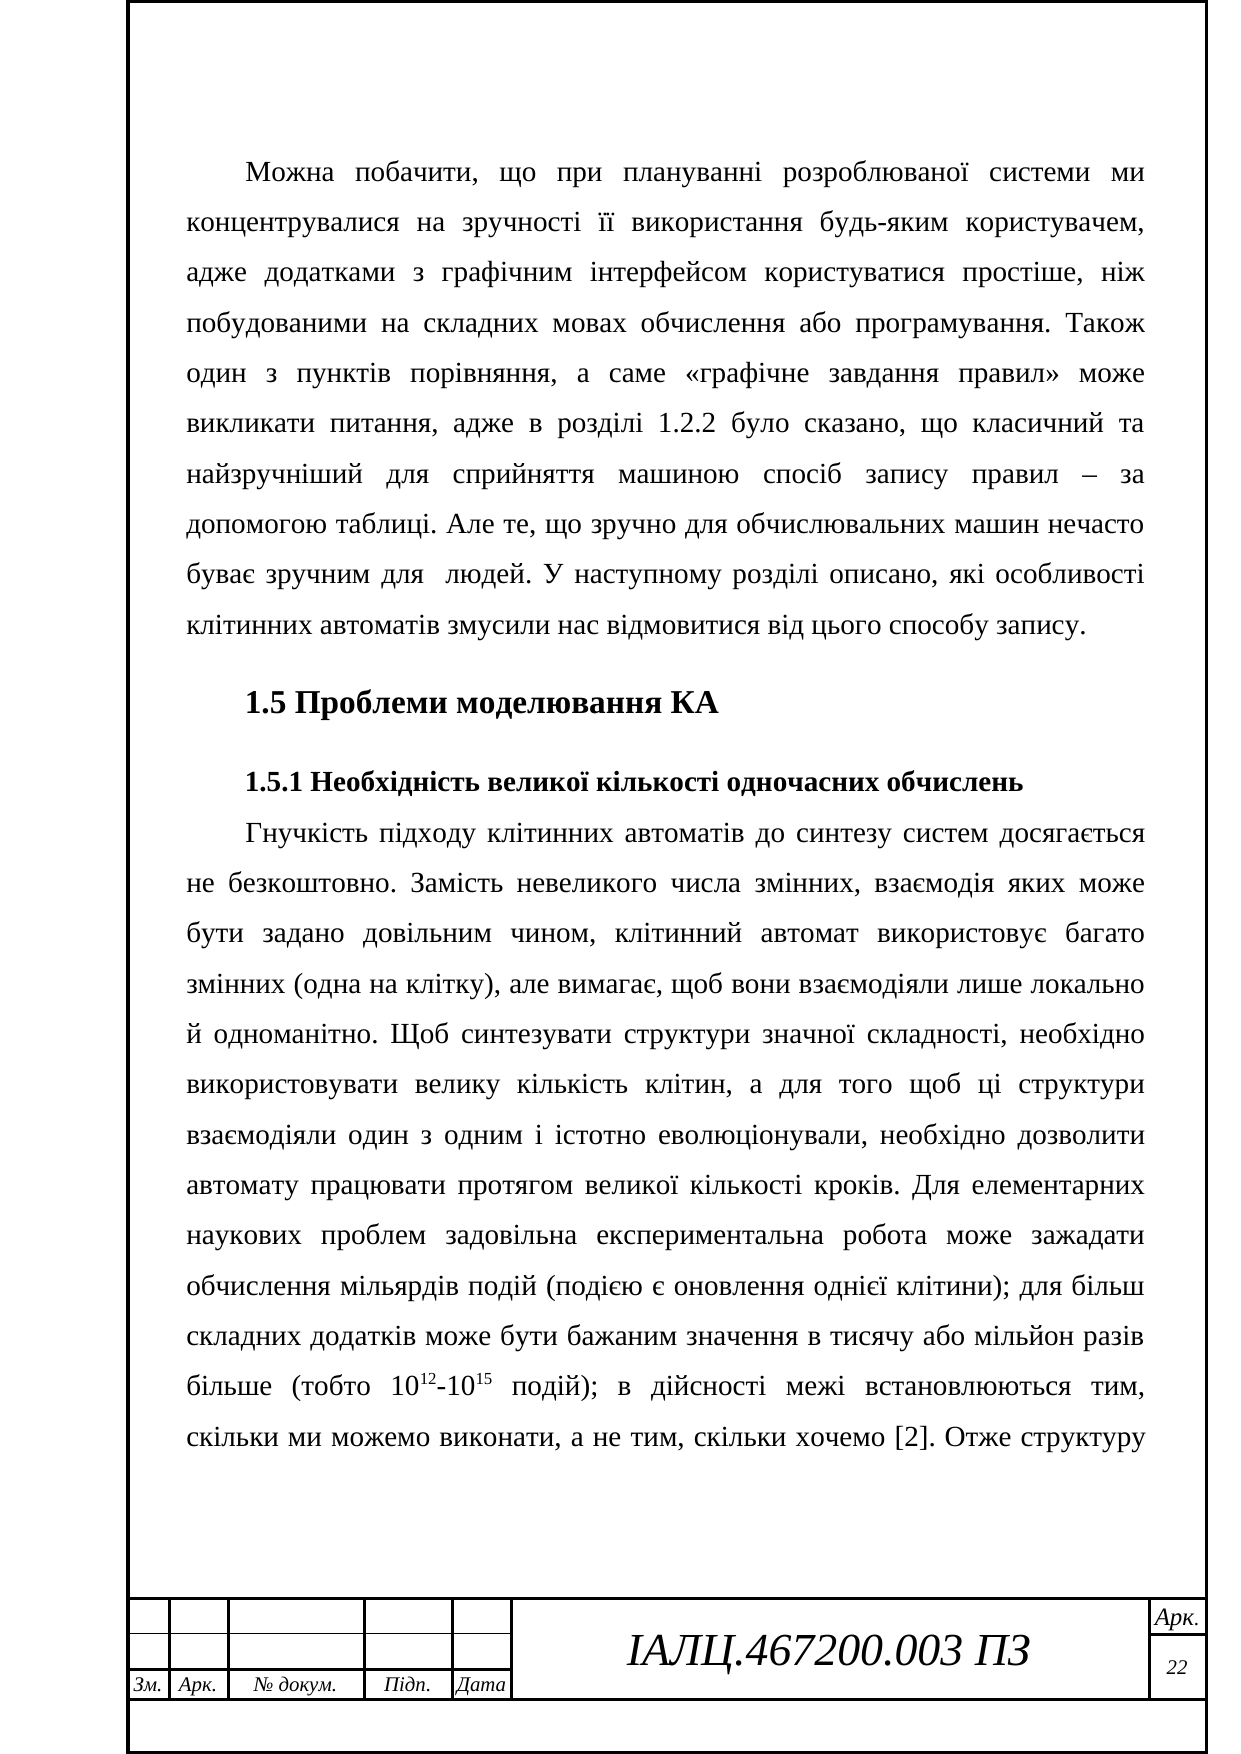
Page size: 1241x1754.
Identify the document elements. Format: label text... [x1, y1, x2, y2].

text Можна побачити, що при плануванні розроблюваної системи ми концентрувалися на зручності її використання будь-яким користувачем, адже додатками з графічним інтерфейсом користуватися простіше, ніж побудованими на складних мовах обчислення або програмування. Також один з пунктів порівняння, а саме «графічне завдання правил» може викликати питання, адже в розділі 1.2.2 було сказано, що класичний та найзручніший для сприйняття машиною спосіб запису правил – за допомогою таблиці. Але те, що зручно для обчислювальних машин нечасто буває зручним для людей. У наступному розділі описано, які особливості клітинних автоматів змусили нас відмовитися від цього способу запису. [186, 154, 1146, 640]
subtitle 1.5 Проблеми моделювання КА [186, 682, 1146, 720]
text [186, 815, 1146, 1452]
subtitle 1.5.1 Необхідність великої кількості одночасних обчислень [186, 764, 1146, 798]
